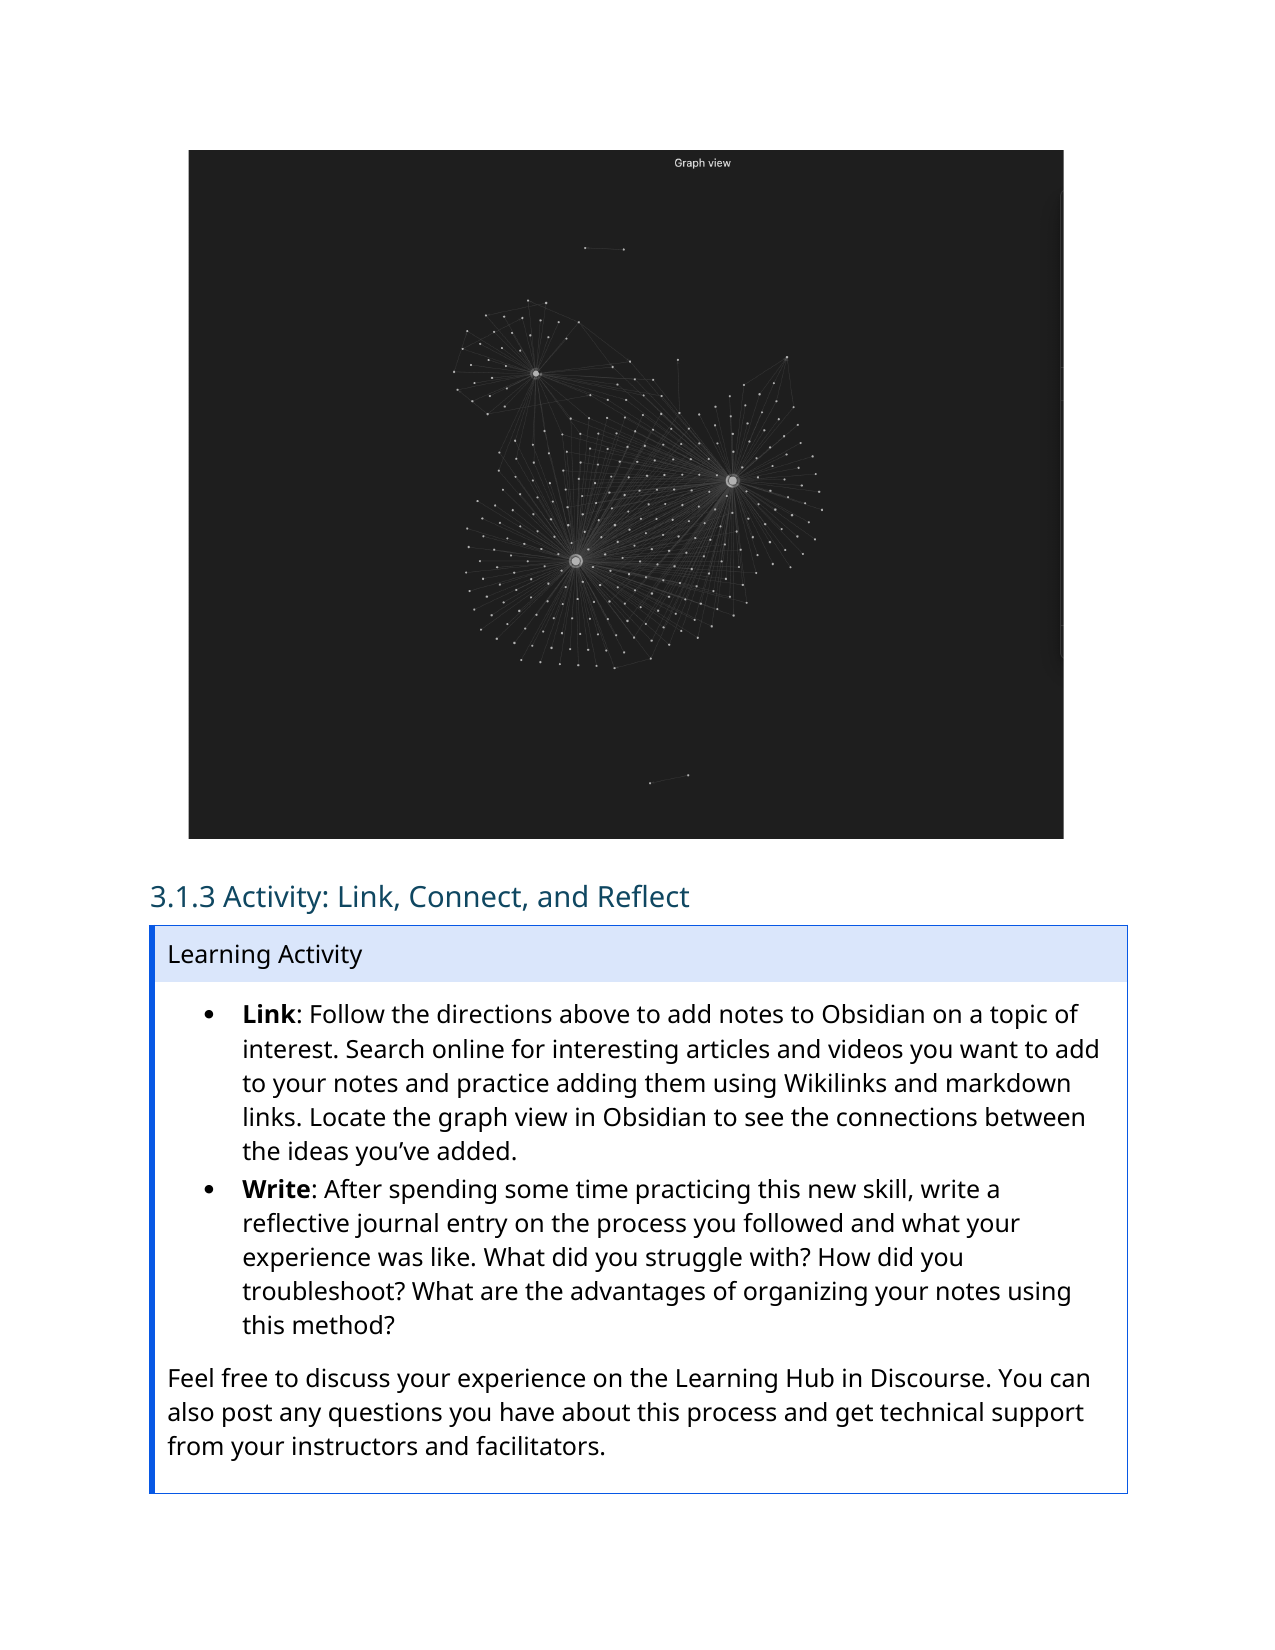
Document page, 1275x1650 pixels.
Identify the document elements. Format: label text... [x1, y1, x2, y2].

table_cell Link: Follow the directions above to add notes to Obsidian on a topic of interest. Search online for interesting articles and videos you want to add to your notes and practice adding them using Wikilinks and markdown links. Locate the graph view in Obsidian to see the connections between the ideas you’ve added. Write: After spending some time practicing this new skill, write a reflective journal entry on the process you followed and what your experience was like. What did you struggle with? How did you troubleshoot? What are the advantages of organizing your notes using this method? Feel free to discuss your experience on the Learning Hub in Discourse. You can also post any questions you have about this process and get technical support from your instructors and facilitators. [155, 982, 1127, 1492]
table_header Learning Activity [155, 926, 1127, 982]
subtitle 3.1.3 Activity: Link, Connect, and Reflect [150, 877, 1125, 916]
picture [188, 150, 1064, 839]
table_header Figure 3.3 [139, 150, 1114, 860]
